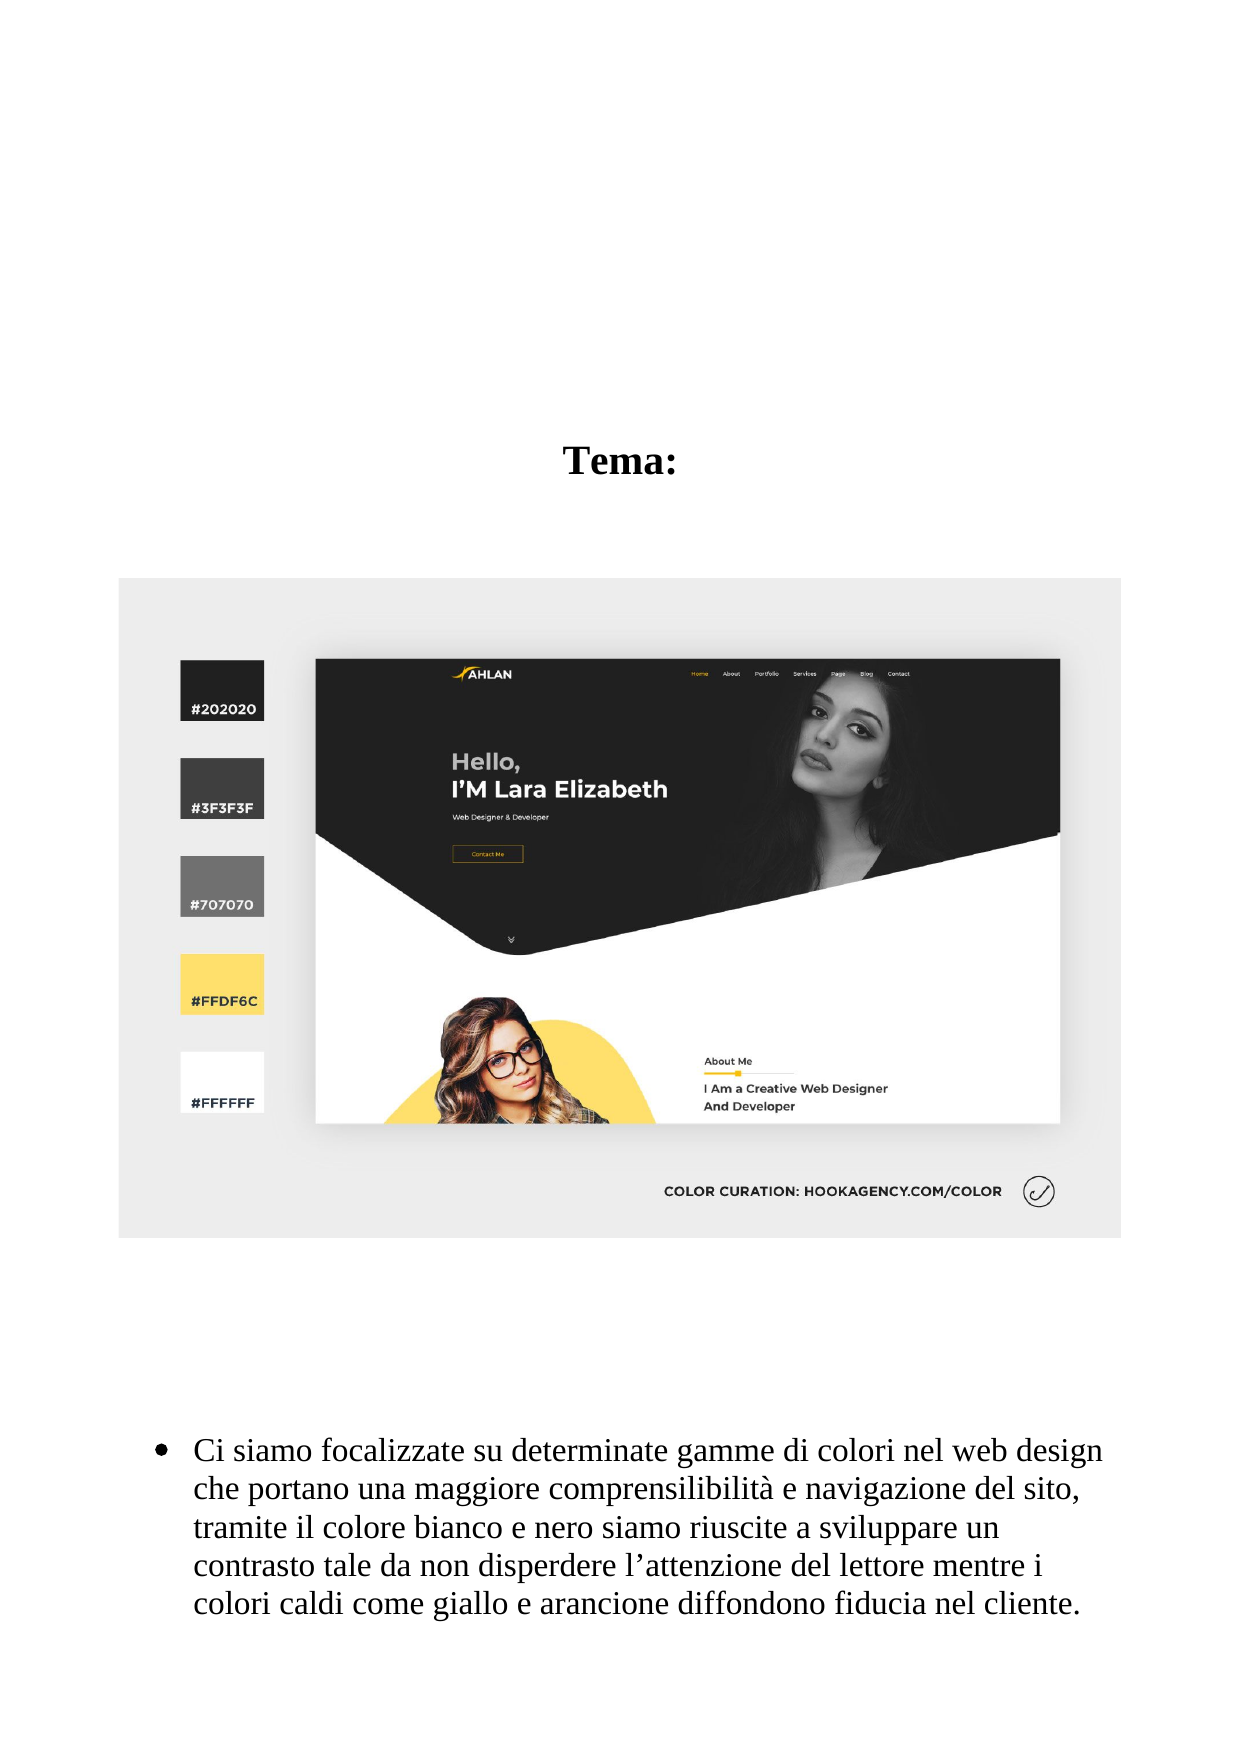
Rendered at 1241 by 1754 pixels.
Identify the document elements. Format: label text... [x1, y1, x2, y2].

text Tema: [118, 435, 1122, 483]
picture [118, 578, 1121, 1238]
list Ci siamo focalizzate su determinate gamme di colori nel web design che portano una maggiore comprensilibilità e navigazione del sito, tramite il colore bianco e nero siamo riuscite a sviluppare un contrasto tale da non disperdere l’attenzione del lettore mentre i colori caldi come giallo e arancione diffondono fiducia nel cliente. [156, 1430, 1122, 1622]
